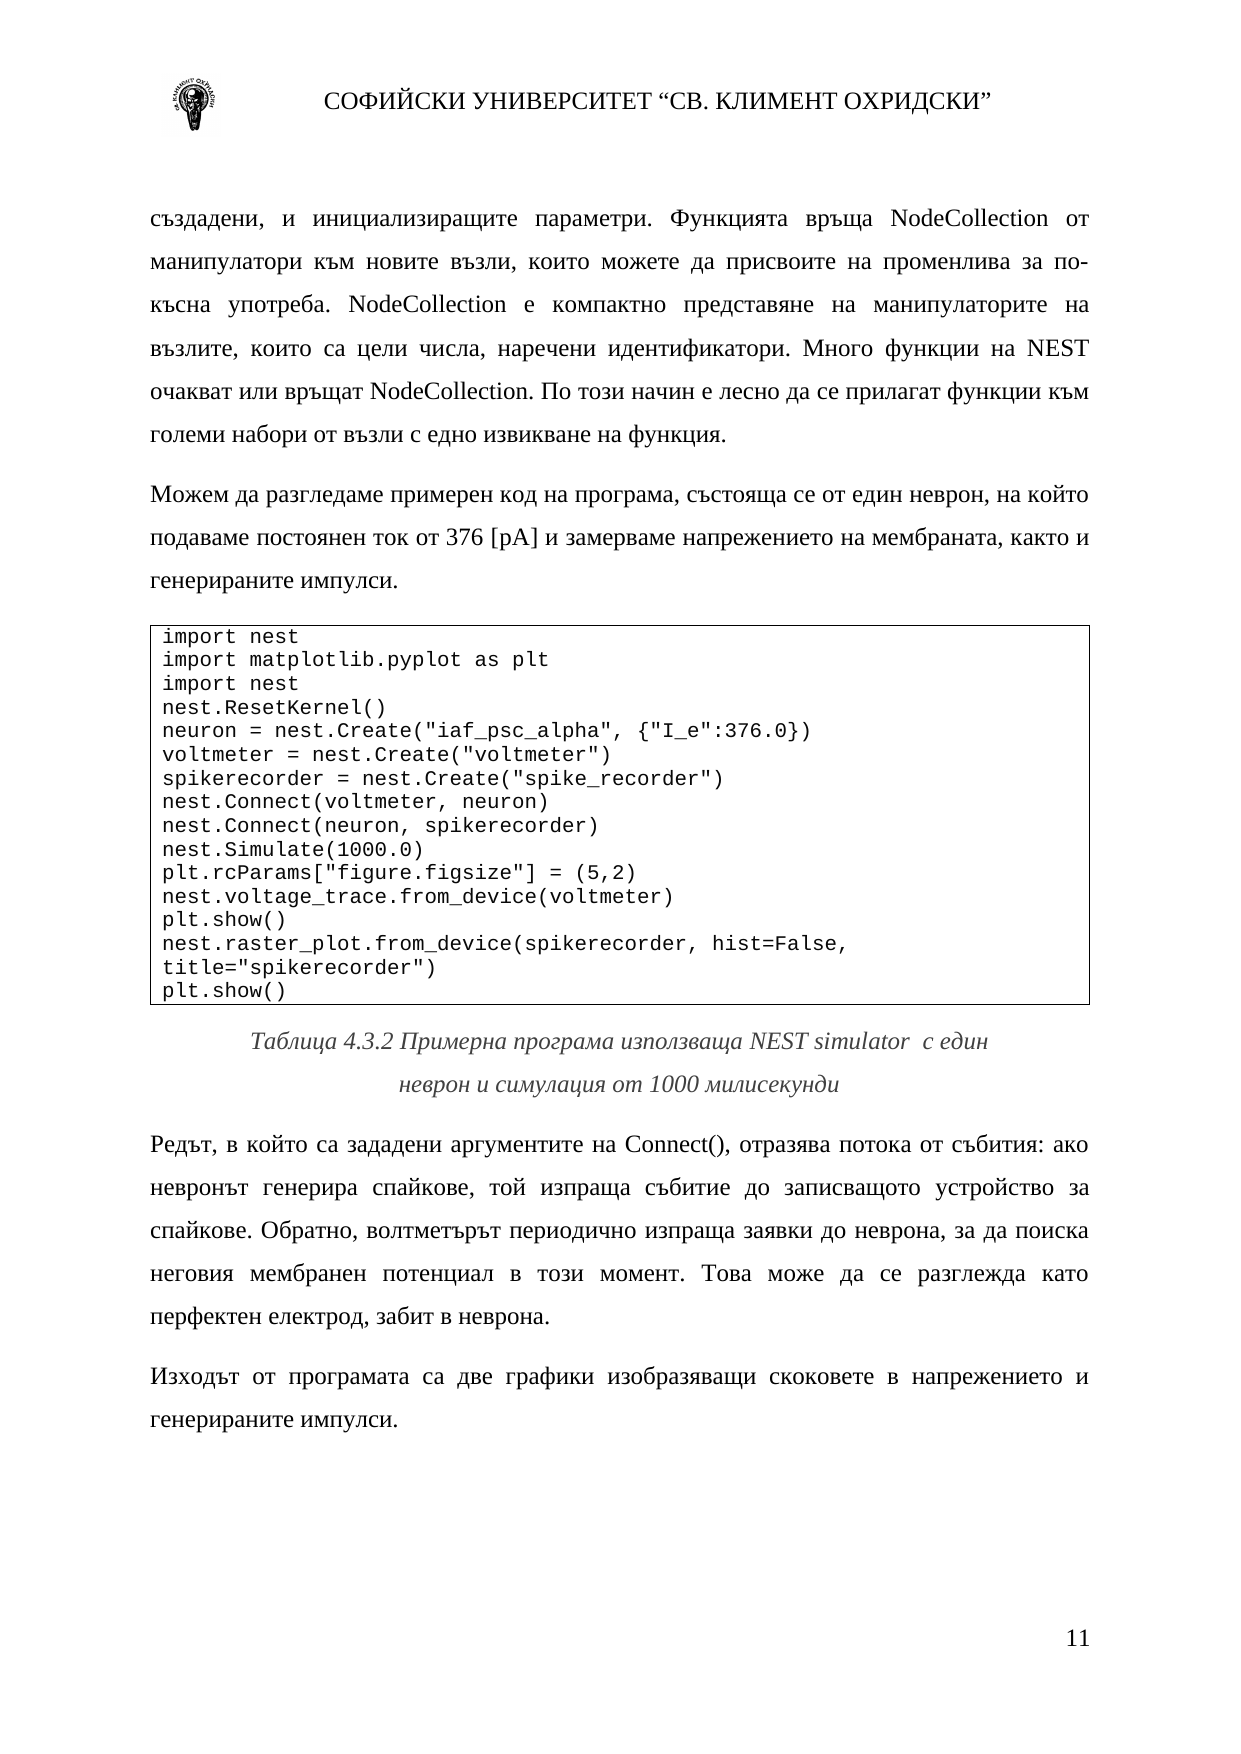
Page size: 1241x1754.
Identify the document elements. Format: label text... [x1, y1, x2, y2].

text Изходът от програмата са две графики изобразяващи скоковете в напрежението и генерираните импулси. [150, 1361, 1090, 1433]
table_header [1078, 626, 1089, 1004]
picture [161, 73, 222, 137]
text Редът, в който са зададени аргументите на Connect(), отразява потока от събития: ако невронът генерира спайкове, той изпраща събитие до записващото устройство за спайкове. Обратно, волтметърът периодично изпраща заявки до неврона, за да поиска неговия мембранен потенциал в този момент. Това може да се разглежда като перфектен електрод, забит в неврона. [150, 1129, 1090, 1330]
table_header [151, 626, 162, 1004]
text Таблица 4.3.2 Примерна програма използваща NEST simulator с един неврон и симулация от 1000 милисекунди [233, 1026, 1007, 1098]
text Можем да разгледаме примерен код на програма, състояща се от един неврон, на който подаваме постоянен ток от 376 [pA] и замерваме напрежението на мембраната, както и генерираните импулси. [150, 479, 1090, 594]
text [150, 203, 1090, 448]
